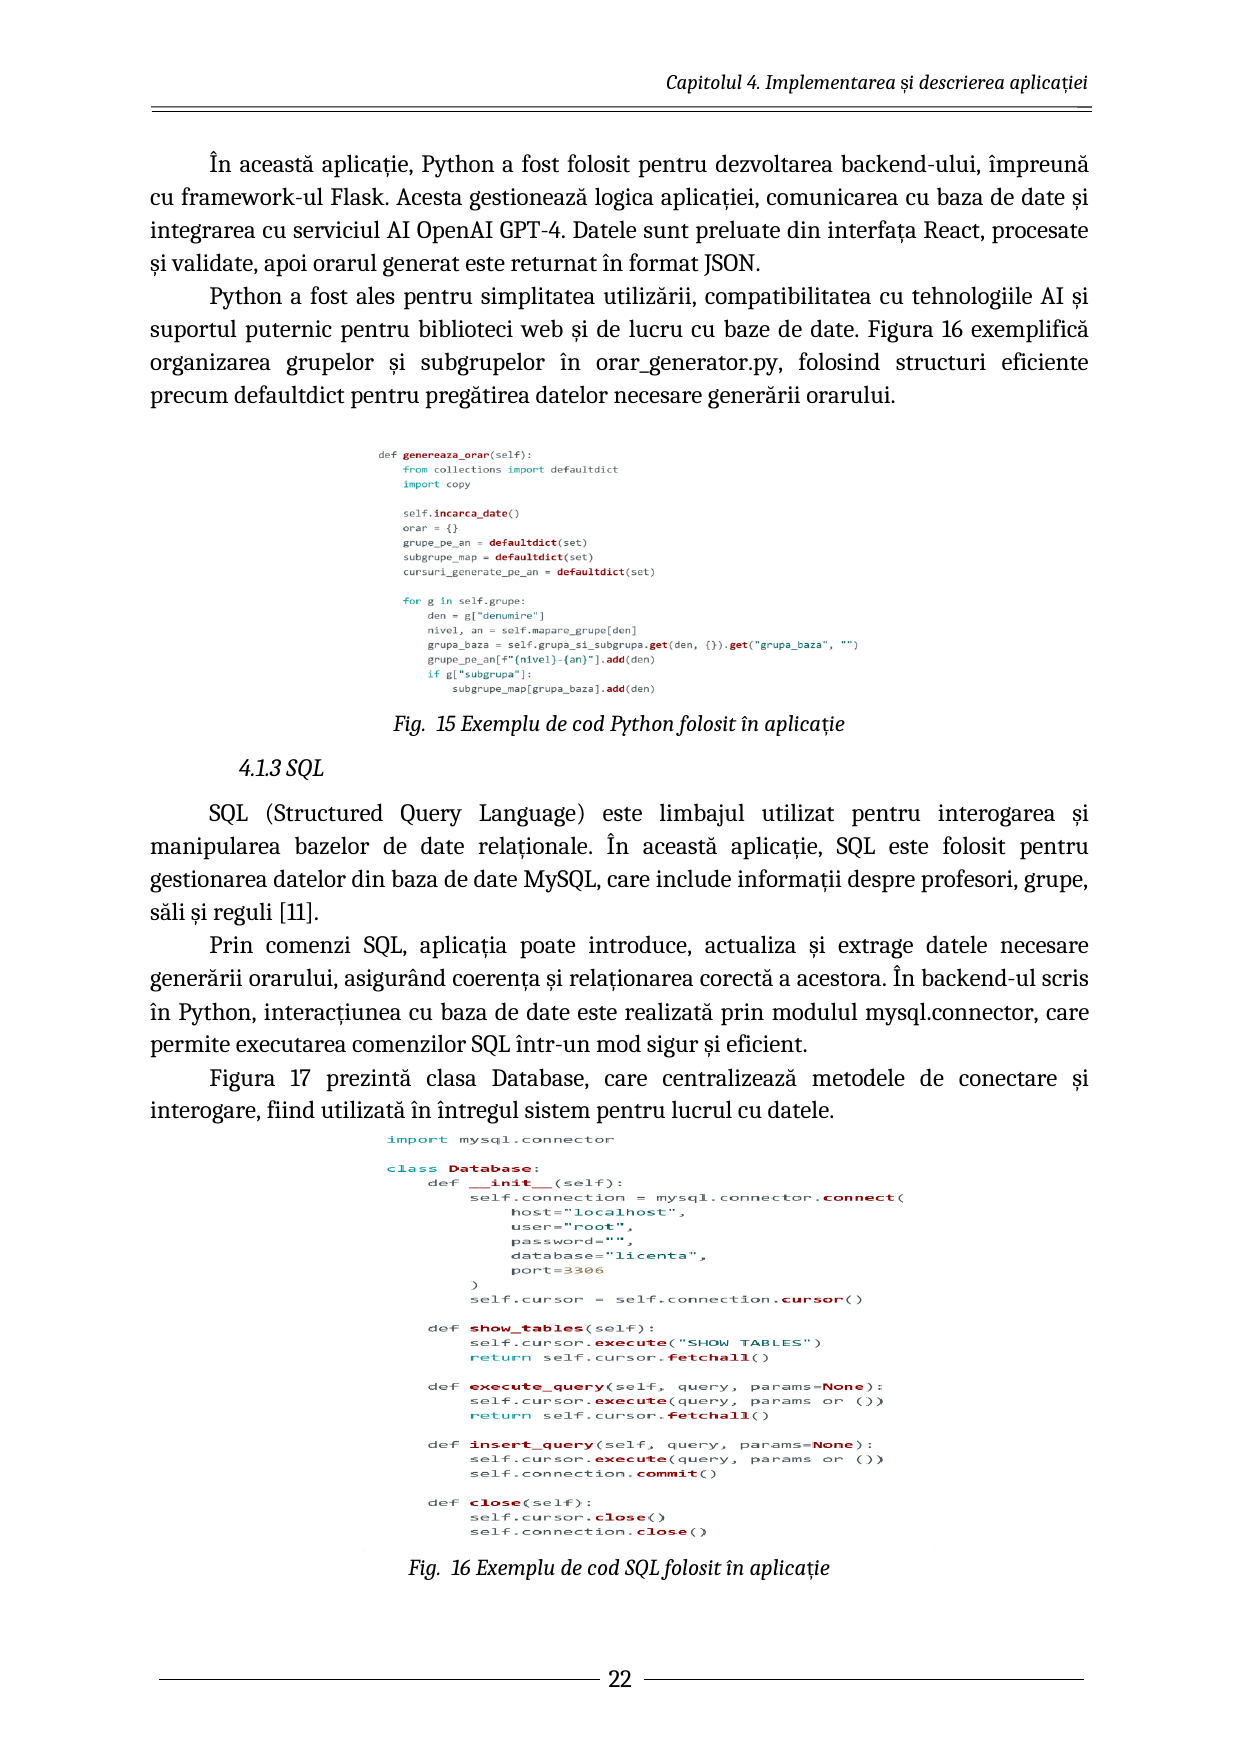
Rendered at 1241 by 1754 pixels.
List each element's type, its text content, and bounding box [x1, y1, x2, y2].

subtitle Fig. 15 Exemplu de cod Python folosit în aplicație [150, 711, 1090, 737]
picture [364, 447, 876, 708]
text În această aplicație, Python a fost folosit pentru dezvoltarea backend-ului, împreună cu framework-ul Flask. Acesta gestionează logica aplicației, comunicarea cu baza de date și integrarea cu serviciul AI OpenAI GPT-4. Datele sunt preluate din interfața React, procesate și validate, apoi orarul generat este returnat în format JSON. [150, 150, 1090, 278]
subtitle Fig. 16 Exemplu de cod SQL folosit în aplicație [150, 1555, 1090, 1581]
picture [363, 1129, 936, 1551]
text Prin comenzi SQL, aplicația poate introduce, actualiza și extrage datele necesare generării orarului, asigurând coerența și relaționarea corectă a acestora. În backend-ul scris în Python, interacțiunea cu baza de date este realizată prin modulul mysql.connector, care permite executarea comenzilor SQL într-un mod sigur și eficient. [150, 931, 1090, 1059]
text SQL (Structured Query Language) este limbajul utilizat pentru interogarea și manipularea bazelor de date relaționale. În această aplicație, SQL este folosit pentru gestionarea datelor din baza de date MySQL, care include informații despre profesori, grupe, săli și reguli [11]. [150, 799, 1090, 927]
subtitle 4.1.3 SQL [150, 754, 1090, 782]
text Figura 17 prezintă clasa Database, care centralizează metodele de conectare și interogare, fiind utilizată în întregul sistem pentru lucrul cu datele. [150, 1063, 1090, 1125]
text Python a fost ales pentru simplitatea utilizării, compatibilitatea cu tehnologiile AI și suportul puternic pentru biblioteci web și de lucru cu baze de date. Figura 16 exemplifică organizarea grupelor și subgrupelor în orar_generator.py, folosind structuri eficiente precum defaultdict pentru pregătirea datelor necesare generării orarului. [150, 282, 1090, 410]
